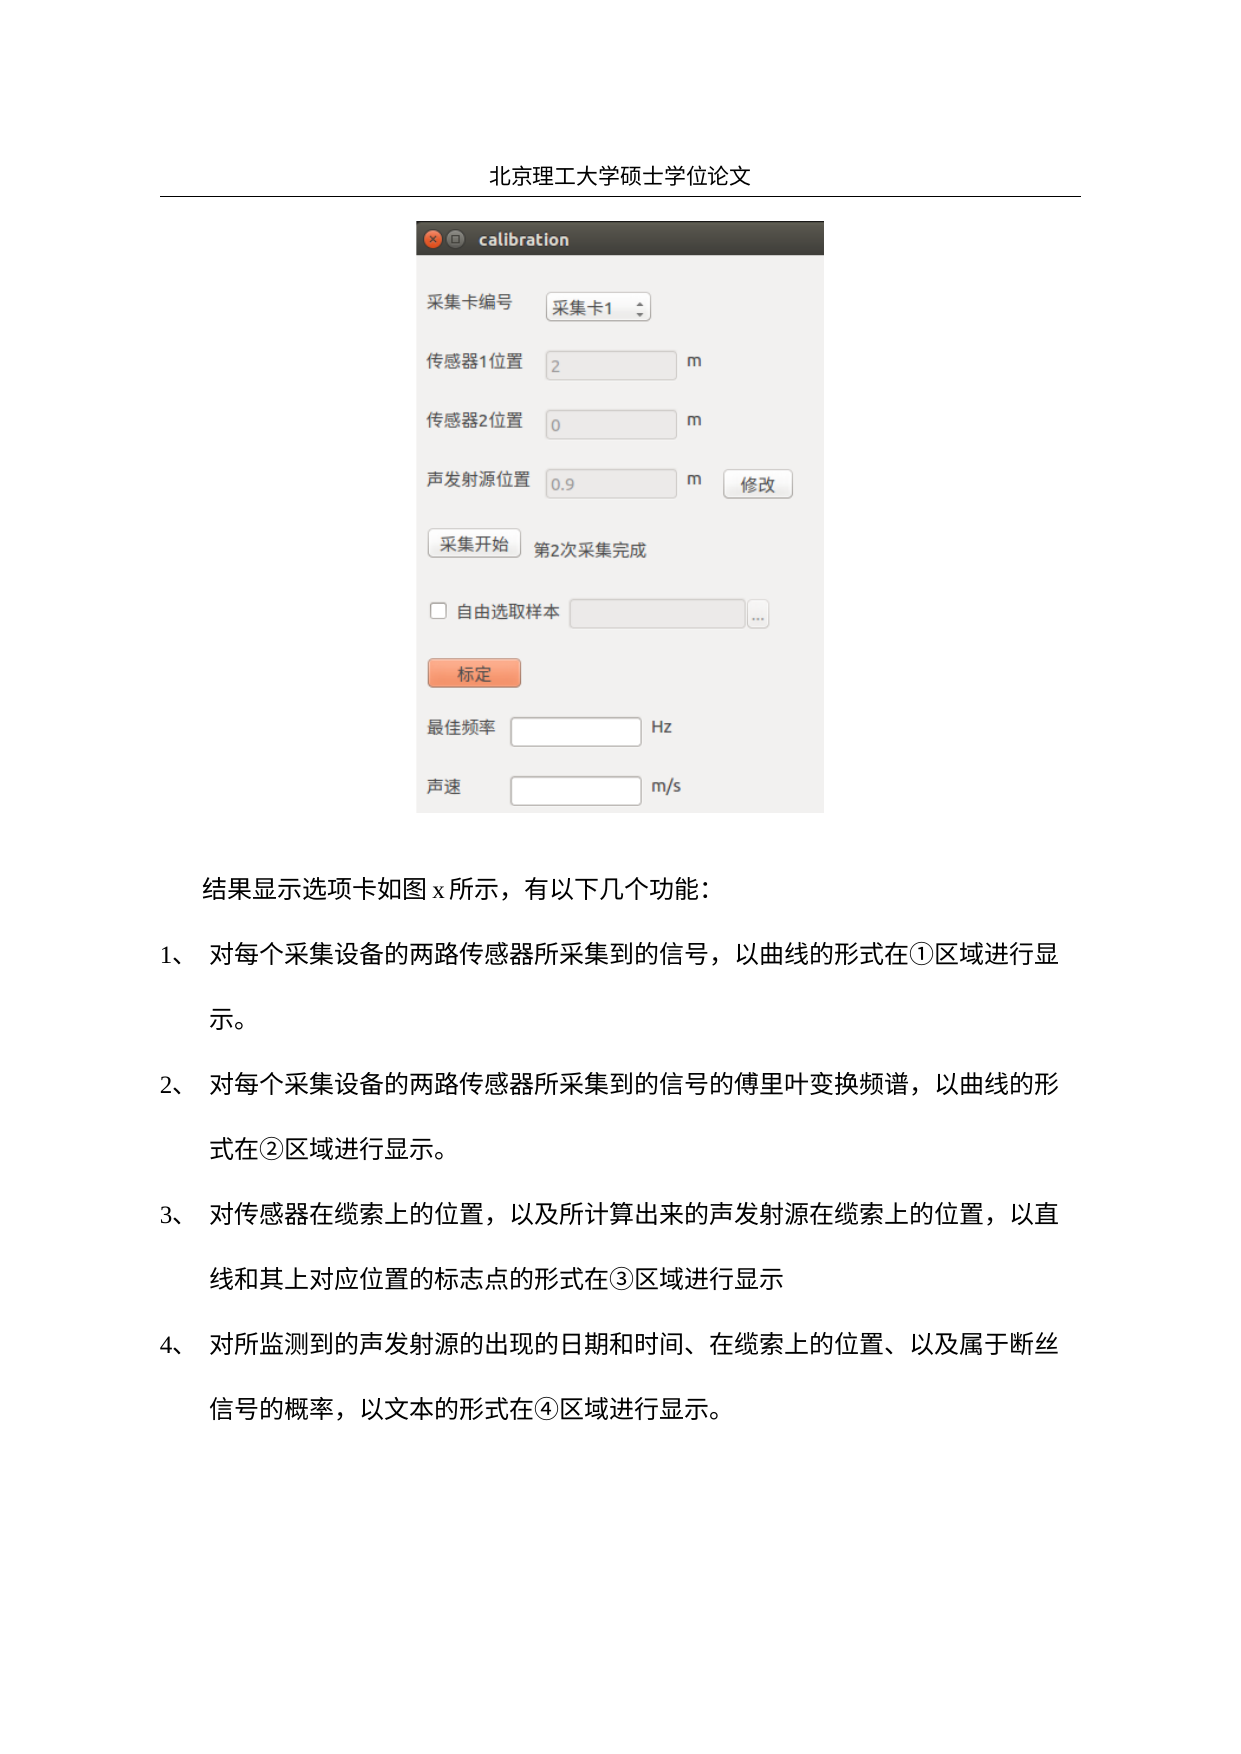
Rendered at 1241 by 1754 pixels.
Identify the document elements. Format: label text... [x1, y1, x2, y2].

text 结果显示选项卡如图x所示，有以下几个功能： [159, 856, 1081, 921]
list 对每个采集设备的两路传感器所采集到的信号，以曲线的形式在区域进行显示。 [159, 921, 1081, 1051]
picture [416, 221, 824, 813]
list 对传感器在缆索上的位置，以及所计算出来的声发射源在缆索上的位置，以直线和其上对应位置的标志点的形式在区域进行显示 [159, 1181, 1081, 1311]
list 对每个采集设备的两路传感器所采集到的信号的傅里叶变换频谱，以曲线的形式在区域进行显示。 [159, 1051, 1081, 1181]
list 对所监测到的声发射源的出现的日期和时间、在缆索上的位置、以及属于断丝信号的概率，以文本的形式在区域进行显示。 [159, 1311, 1081, 1441]
